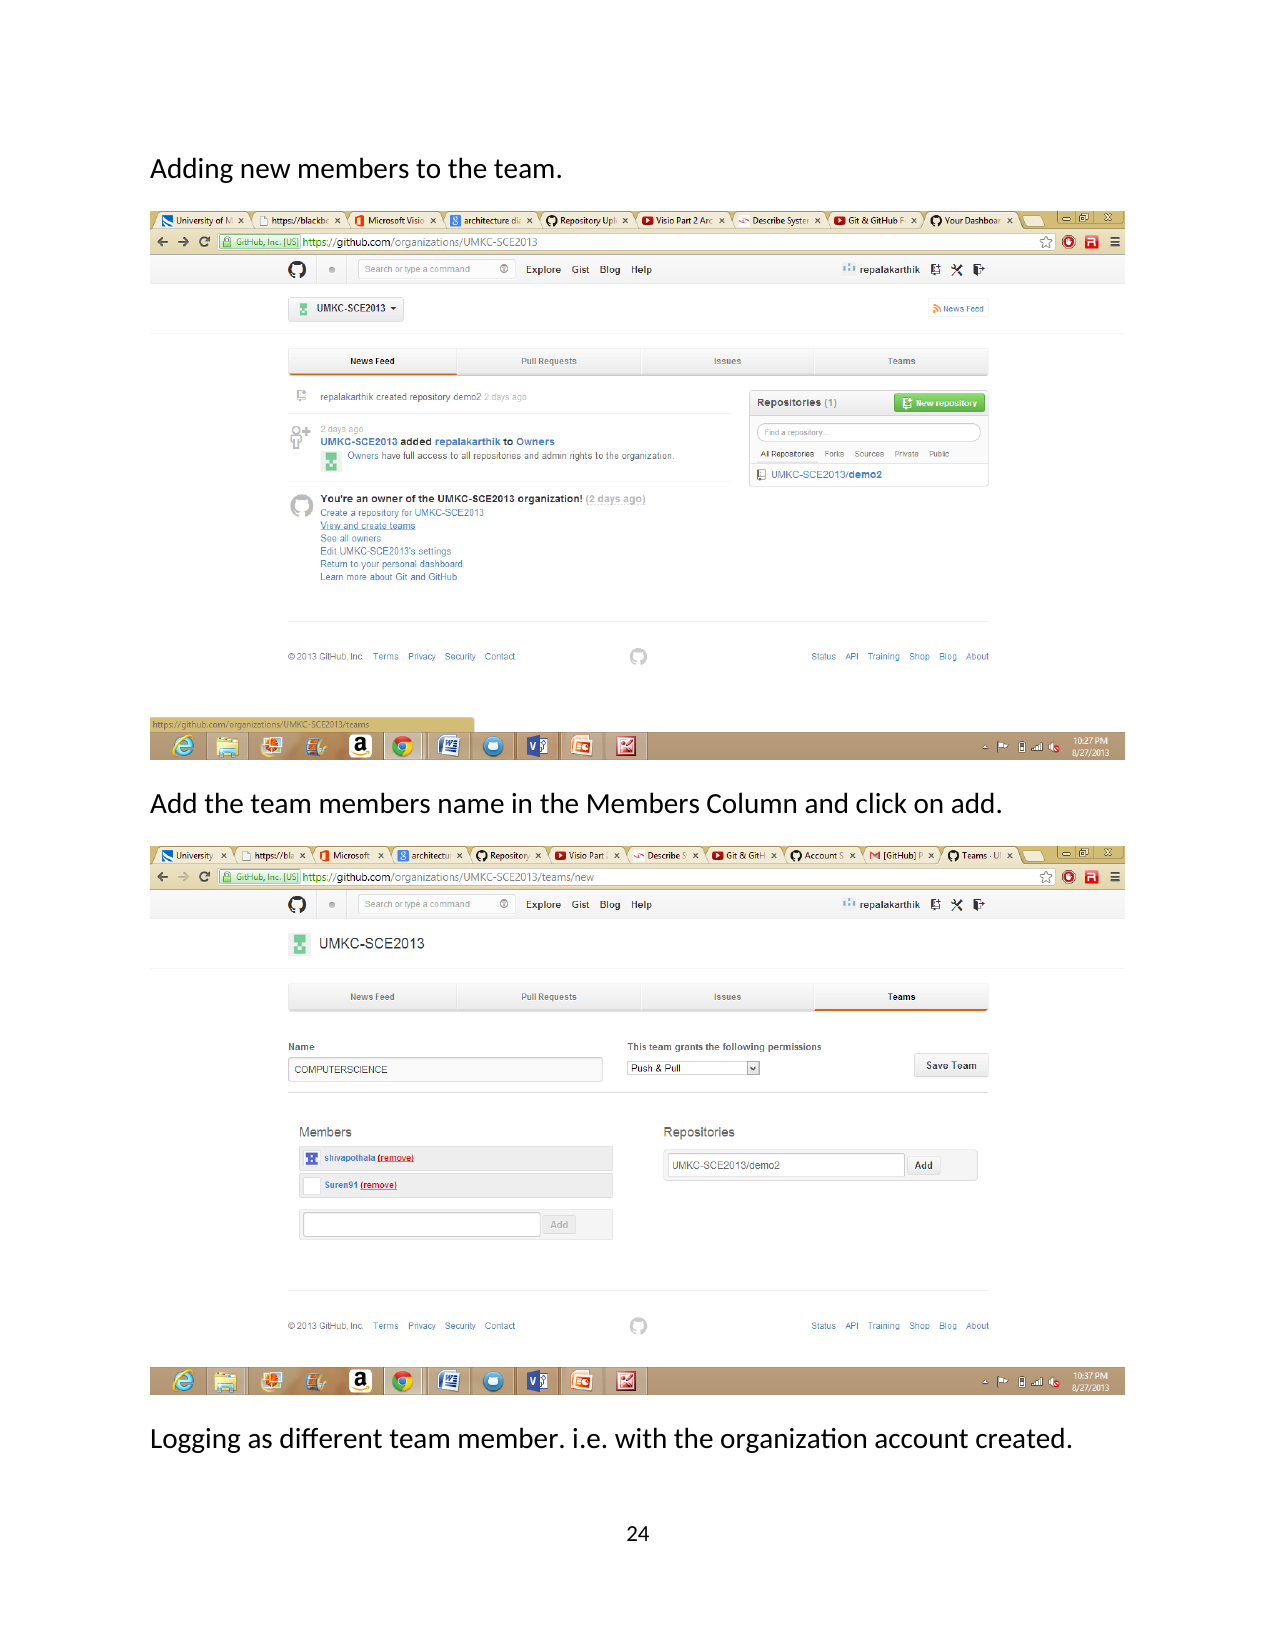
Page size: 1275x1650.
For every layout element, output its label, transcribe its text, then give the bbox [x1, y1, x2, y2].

text Add the team members name in the Members Column and click on add. [150, 785, 1125, 821]
picture [150, 211, 1125, 760]
picture [150, 846, 1125, 1395]
text Adding new members to the team. [150, 150, 1125, 186]
text Logging as different team member. i.e. with the organization account created. [150, 1420, 1125, 1456]
